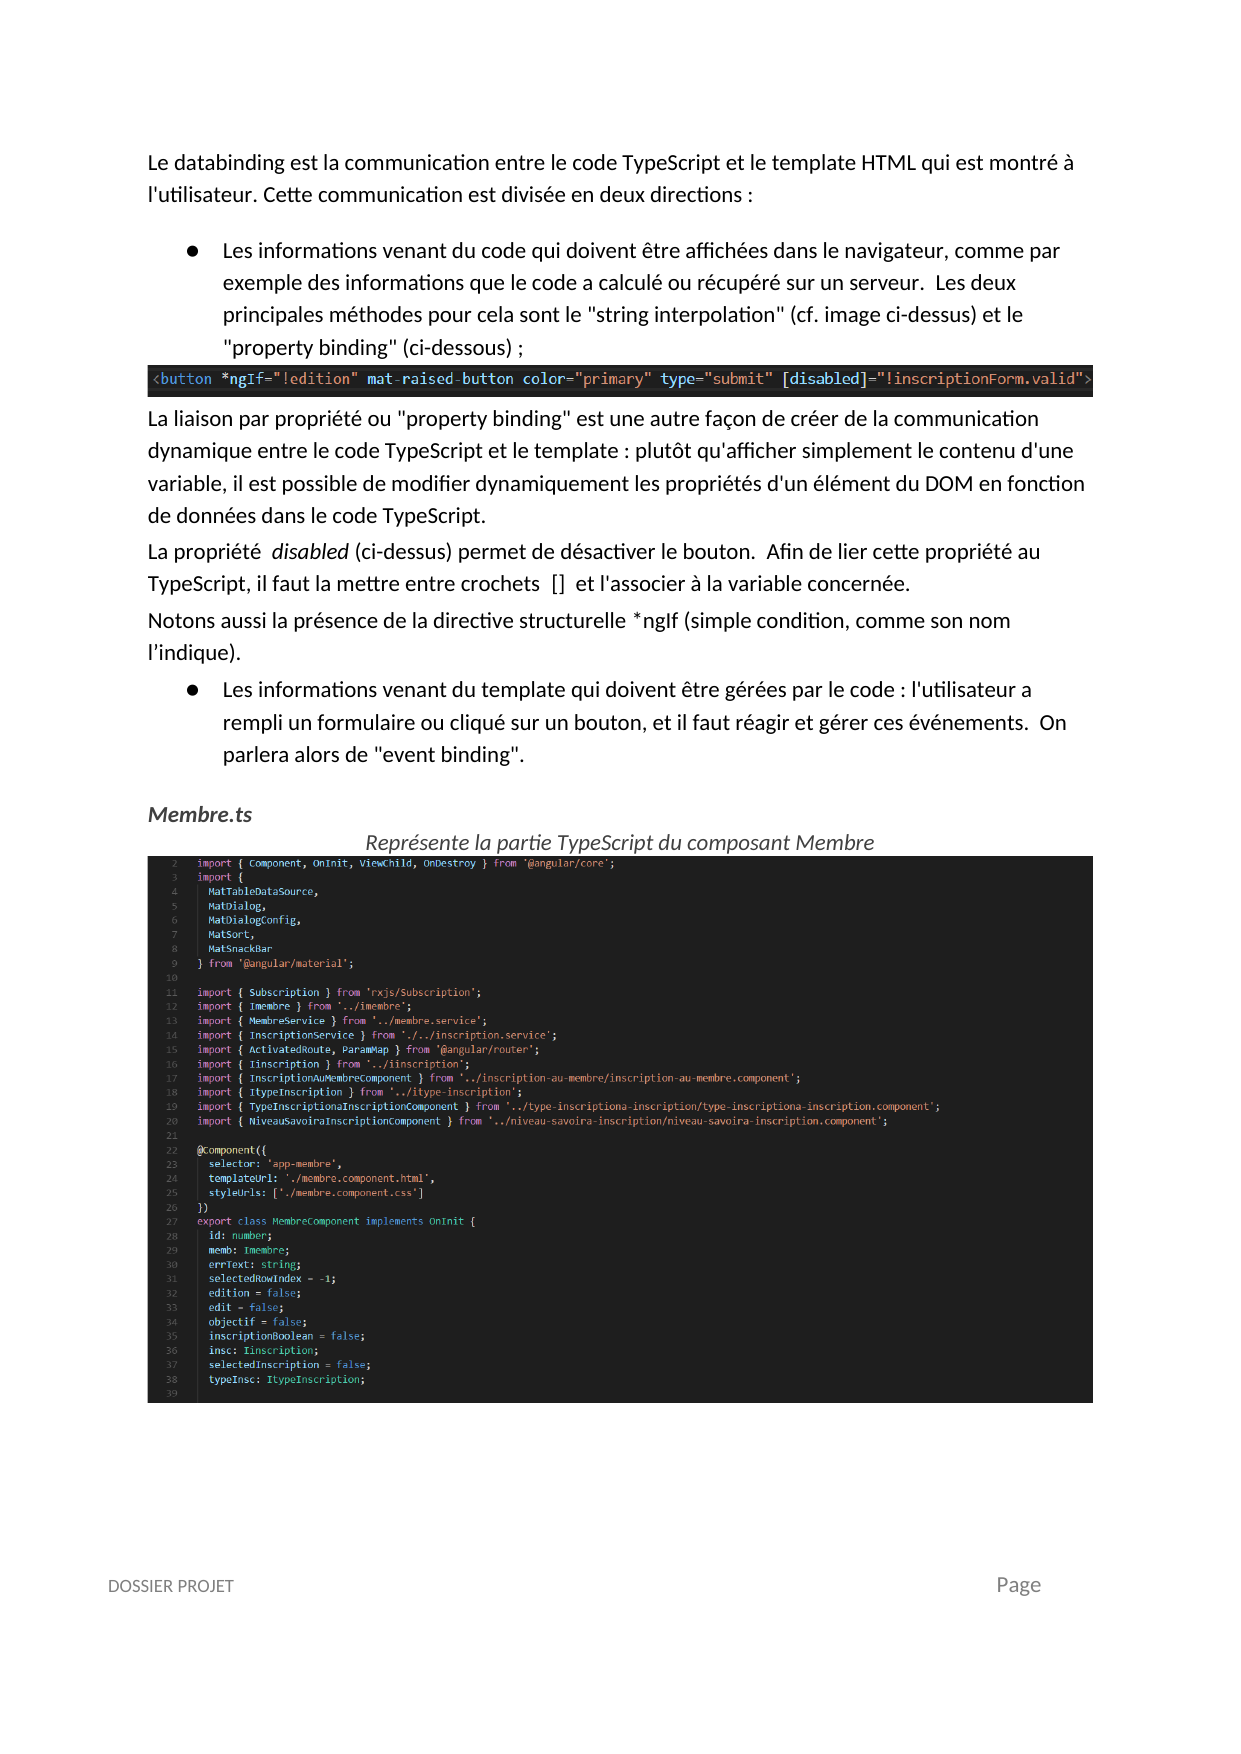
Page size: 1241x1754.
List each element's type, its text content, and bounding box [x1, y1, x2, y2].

picture [147, 365, 1093, 397]
text Membre.ts [148, 800, 1093, 828]
text La propriété disabled (ci-dessus) permet de désactiver le bouton. Afin de lier cette propriété au TypeScript, il faut la mettre entre crochets [] et l'associer à la variable concernée. [148, 537, 1093, 598]
text Notons aussi la présence de la directive structurelle *ngIf (simple condition, comme son nom l’indique). [148, 606, 1093, 666]
text La liaison par propriété ou "property binding" est une autre façon de créer de la communication dynamique entre le code TypeScript et le template : plutôt qu'afficher simplement le contenu d'une variable, il est possible de modifier dynamiquement les propriétés d'un élément du DOM en fonction de données dans le code TypeScript. [148, 404, 1093, 529]
text Représente la partie TypeScript du composant Membre [148, 828, 1093, 856]
list Les informations venant du code qui doivent être affichées dans le navigateur, comme par exemple des informations que le code a calculé ou récupéré sur un serveur. Les deux principales méthodes pour cela sont le "string interpolation" (cf. image ci-dessus) et le "property binding" (ci-dessous) ; [185, 235, 1093, 361]
picture [147, 856, 1093, 1403]
text Le databinding est la communication entre le code TypeScript et le template HTML qui est montré à l'utilisateur. Cette communication est divisée en deux directions : [148, 148, 1093, 208]
list Les informations venant du template qui doivent être gérées par le code : l'utilisateur a rempli un formulaire ou cliqué sur un bouton, et il faut réagir et gérer ces événements. On parlera alors de "event binding". [185, 674, 1093, 768]
